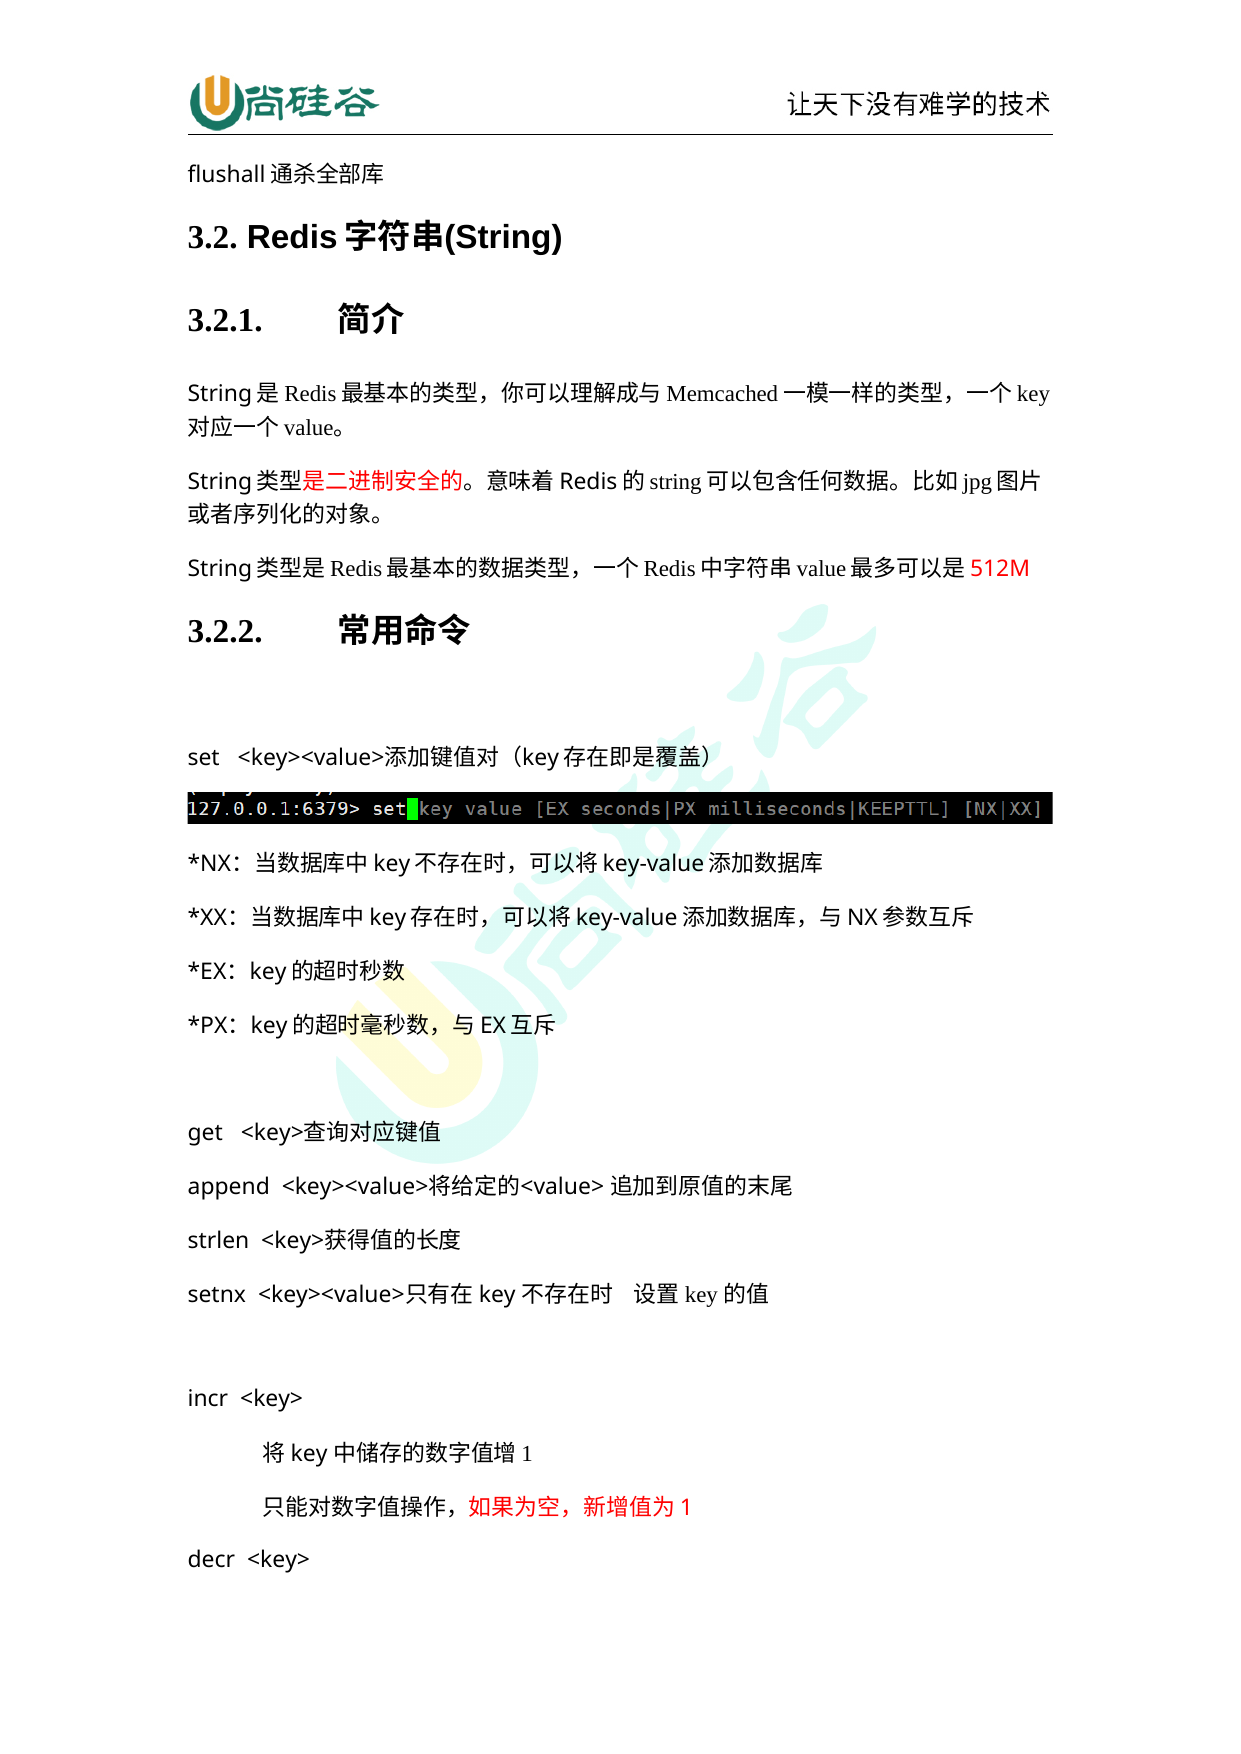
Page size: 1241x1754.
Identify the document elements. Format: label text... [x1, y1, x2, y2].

text 将 key 中储存的数字值增1 [262, 1434, 1053, 1468]
picture [187, 792, 1053, 824]
text *NX：当数据库中key不存在时，可以将key-value添加数据库 [187, 845, 1053, 878]
text *EX：key的超时秒数 [187, 953, 1053, 986]
text String类型是Redis最基本的数据类型，一个Redis中字符串value最多可以是512M [187, 550, 1053, 583]
text flushall通杀全部库 [187, 156, 1053, 189]
text incr <key> [187, 1382, 1053, 1413]
text String是Redis最基本的类型，你可以理解成与Memcached一模一样的类型，一个key对应一个value。 [187, 375, 1053, 442]
text *PX：key的超时毫秒数，与EX互斥 [187, 1007, 1053, 1041]
list 常用命令 [187, 604, 1053, 652]
text decr <key> [187, 1543, 1053, 1574]
text *XX：当数据库中key存在时，可以将key-value添加数据库，与NX参数互斥 [187, 899, 1053, 932]
text get <key>查询对应键值 [187, 1113, 1053, 1147]
picture [187, 73, 1053, 132]
text setnx <key><value>只有在 key 不存在时 设置 key 的值 [187, 1276, 1053, 1309]
text append <key><value>将给定的<value> 追加到原值的末尾 [187, 1168, 1053, 1201]
list Redis字符串(String) [187, 210, 1053, 258]
text 只能对数字值操作，如果为空，新增值为1 [262, 1488, 1053, 1522]
text strlen <key>获得值的长度 [187, 1222, 1053, 1255]
text String类型是二进制安全的。意味着Redis的string可以包含任何数据。比如jpg图片或者序列化的对象。 [187, 462, 1053, 529]
list 简介 [187, 293, 1053, 341]
text set <key><value>添加键值对（key存在即是覆盖） [187, 738, 1053, 772]
